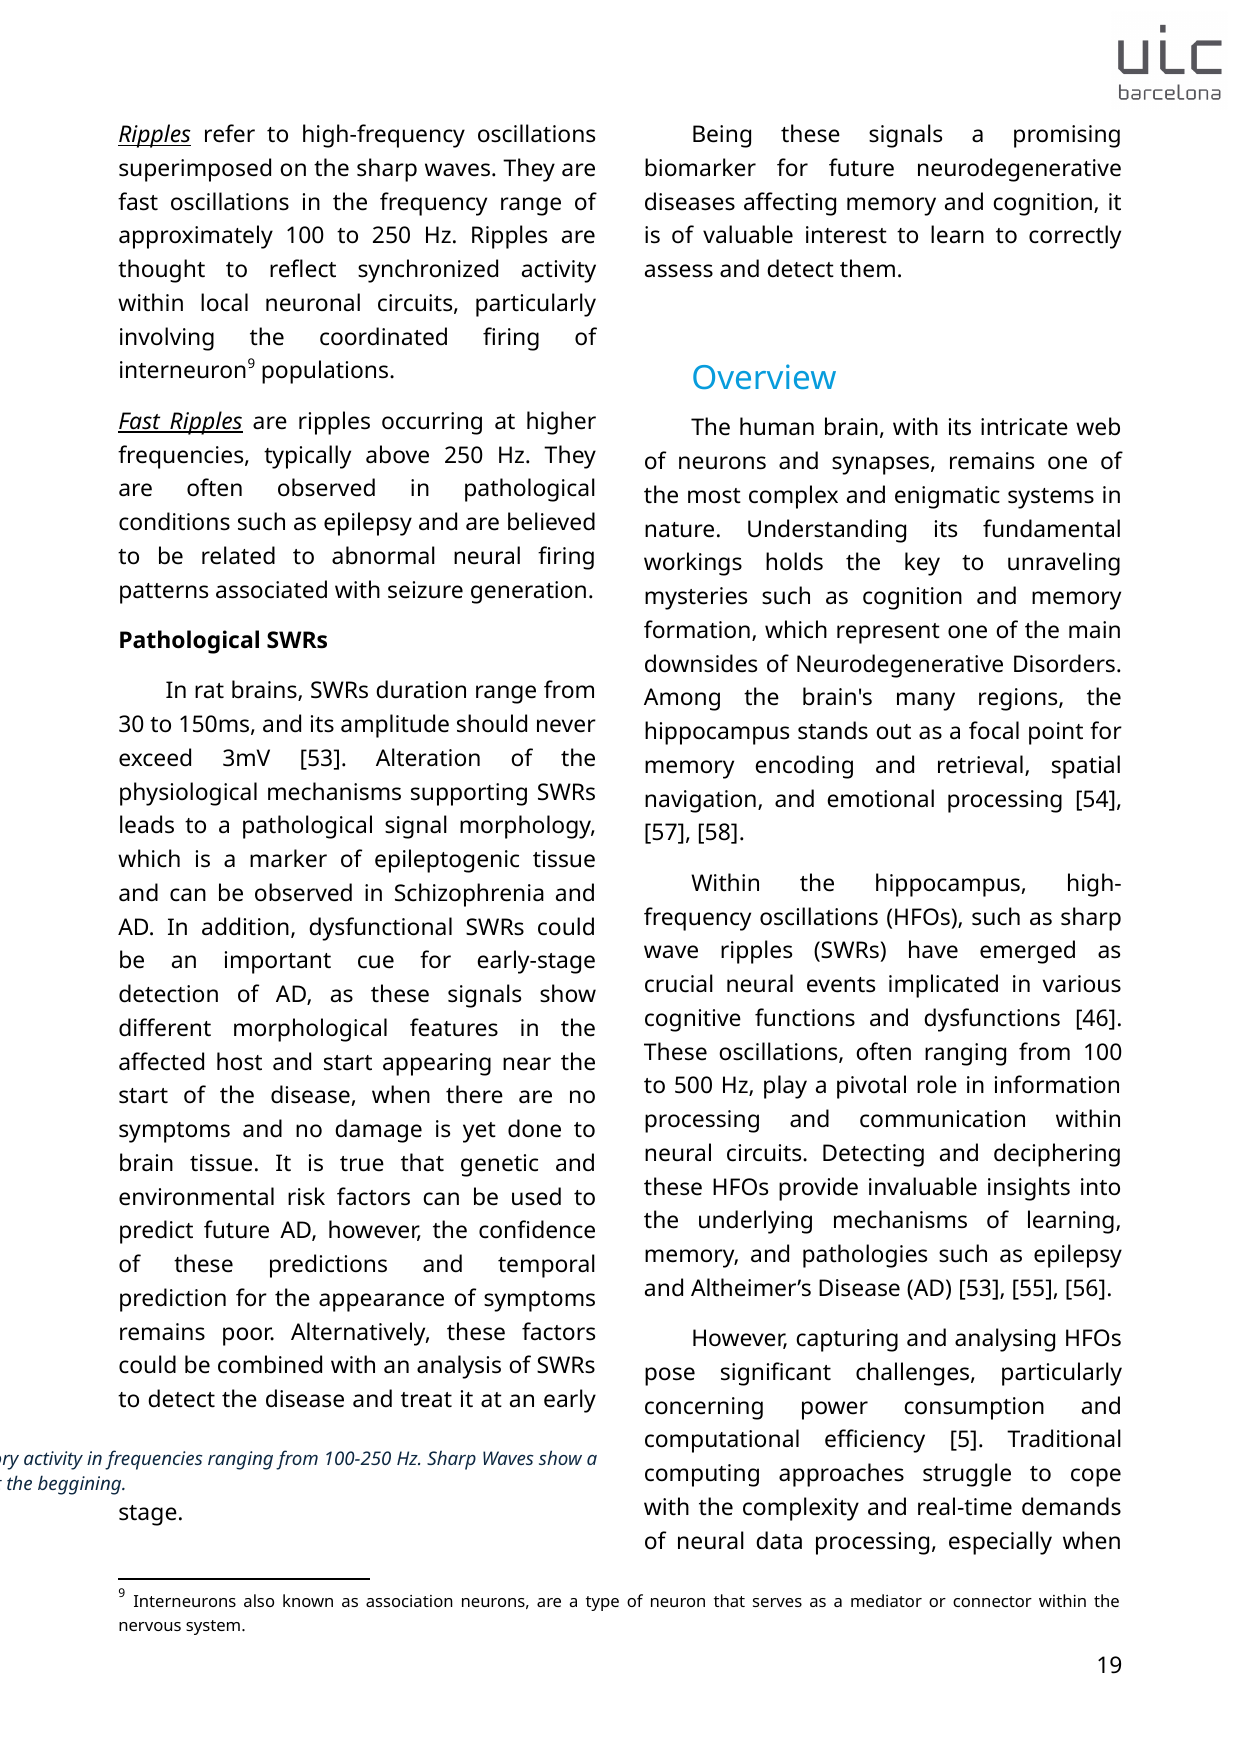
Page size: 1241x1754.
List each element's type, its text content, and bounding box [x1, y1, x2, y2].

text Within the hippocampus, high-frequency oscillations (HFOs), such as sharp wave ripples (SWRs) have emerged as crucial neural events implicated in various cognitive functions and dysfunctions . These oscillations, often ranging from 100 to 500 Hz, play a pivotal role in information processing and communication within neural circuits. Detecting and deciphering these HFOs provide invaluable insights into the underlying mechanisms of learning, memory, and pathologies such as epilepsy and Altheimer’s Disease (AD) . [644, 867, 1122, 1303]
text Ripples refer to high-frequency oscillations superimposed on the sharp waves. They are fast oscillations in the frequency range of approximately 100 to 250 Hz. Ripples are thought to reflect synchronized activity within local neuronal circuits, particularly involving the coordinated firing of interneuron populations. [118, 118, 596, 386]
text Fast Ripples are ripples occurring at higher frequencies, typically above 250 Hz. They are often observed in pathological conditions such as epilepsy and are believed to be related to abnormal neural firing patterns associated with seizure generation. [118, 405, 596, 605]
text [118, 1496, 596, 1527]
text The human brain, with its intricate web of neurons and synapses, remains one of the most complex and enigmatic systems in nature. Understanding its fundamental workings holds the key to unraveling mysteries such as cognition and memory formation, which represent one of the main downsides of Neurodegenerative Disorders. Among the brain's many regions, the hippocampus stands out as a focal point for memory encoding and retrieval, spatial navigation, and emotional processing . [644, 411, 1122, 847]
text Being these signals a promising biomarker for future neurodegenerative diseases affecting memory and cognition, it is of valuable interest to learn to correctly assess and detect them. [644, 118, 1122, 284]
text In rat brains, SWRs duration range from 30 to 150ms, and its amplitude should never exceed 3mV . Alteration of the physiological mechanisms supporting SWRs leads to a pathological signal morphology, which is a marker of epileptogenic tissue and can be observed in Schizophrenia and AD. In addition, dysfunctional SWRs could be an important cue for early-stage detection of AD, as these signals show different morphological features in the affected host and start appearing near the start of the disease, when there are no symptoms and no damage is yet done to brain tissue. It is true that genetic and environmental risk factors can be used to predict future AD, however, the confidence of these predictions and temporal prediction for the appearance of symptoms remains poor. Alternatively, these factors could be combined with an analysis of SWRs to detect the disease and treat it at an early stage. [118, 674, 596, 1444]
subtitle Overview [644, 354, 1122, 399]
picture [1110, 11, 1229, 110]
text Pathological SWRs [118, 624, 596, 655]
